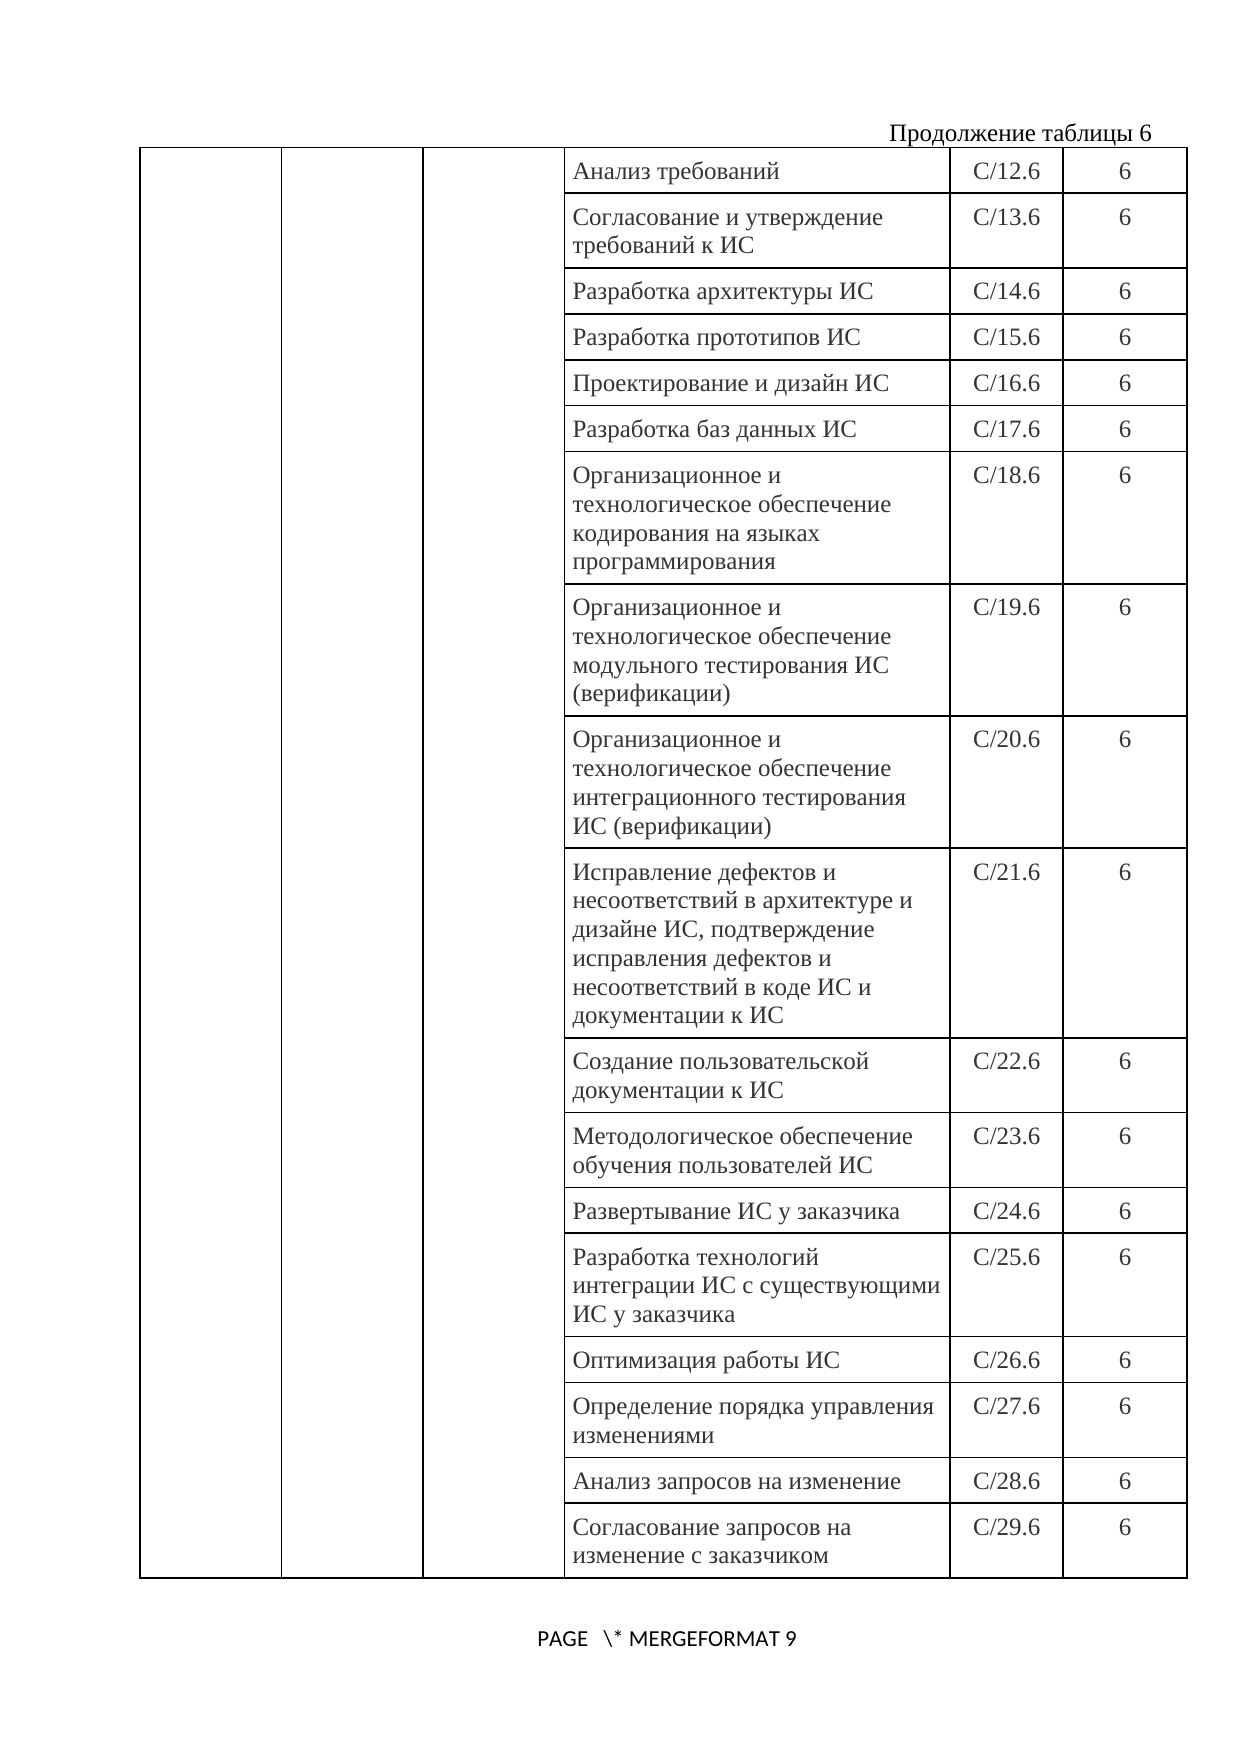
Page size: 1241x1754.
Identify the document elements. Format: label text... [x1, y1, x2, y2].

table_cell Развертывание ИС у заказчика [565, 1188, 949, 1232]
table_cell 6 [1064, 1113, 1186, 1186]
table_cell С/18.6 [951, 452, 1062, 583]
table_cell Оптимизация работы ИС [565, 1337, 949, 1382]
table_cell 6 [1064, 194, 1186, 267]
table_cell 6 [1064, 1458, 1186, 1502]
table_cell 6 [1064, 1234, 1186, 1336]
text Продолжение таблицы 6 [148, 118, 1152, 147]
table_cell Методологическое обеспечение обучения пользователей ИС [565, 1113, 949, 1186]
table_cell Согласование запросов на изменение с заказчиком [565, 1504, 949, 1577]
table_header [424, 148, 564, 1577]
table_cell Разработка прототипов ИС [565, 315, 949, 359]
table_cell С/26.6 [951, 1337, 1062, 1382]
table_header [282, 148, 422, 1577]
table_cell 6 [1064, 849, 1186, 1037]
table_cell Организационное и технологическое обеспечение кодирования на языках программирования [565, 452, 949, 583]
table_cell С/24.6 [951, 1188, 1062, 1232]
table_cell С/25.6 [951, 1234, 1062, 1336]
table_cell 6 [1064, 585, 1186, 715]
table_cell Организационное и технологическое обеспечение интеграционного тестирования ИС (верификации) [565, 717, 949, 847]
table_cell С/13.6 [951, 194, 1062, 267]
table_cell 6 [1064, 269, 1186, 313]
table_cell С/16.6 [951, 361, 1062, 405]
table_header 6 [1064, 148, 1186, 192]
table_cell 6 [1064, 361, 1186, 405]
table_cell 6 [1064, 1337, 1186, 1382]
table_cell С/28.6 [951, 1458, 1062, 1502]
table_cell С/22.6 [951, 1039, 1062, 1112]
table_cell С/20.6 [951, 717, 1062, 847]
table_cell 6 [1064, 1504, 1186, 1577]
table_cell С/29.6 [951, 1504, 1062, 1577]
table_cell 6 [1064, 1039, 1186, 1112]
table_cell С/19.6 [951, 585, 1062, 715]
table_cell Исправление дефектов и несоответствий в архитектуре и дизайне ИС, подтверждение исправления дефектов и несоответствий в коде ИС и документации к ИС [565, 849, 949, 1037]
table_cell Согласование и утверждение требований к ИС [565, 194, 949, 267]
table_cell 6 [1064, 1383, 1186, 1456]
table_cell 6 [1064, 717, 1186, 847]
table_cell 6 [1064, 452, 1186, 583]
table_cell С/17.6 [951, 406, 1062, 451]
table_header Анализ требований [565, 148, 949, 192]
table_cell Создание пользовательской документации к ИС [565, 1039, 949, 1112]
table_cell 6 [1064, 406, 1186, 451]
table_cell 6 [1064, 315, 1186, 359]
table_cell Определение порядка управления изменениями [565, 1383, 949, 1456]
table_cell С/21.6 [951, 849, 1062, 1037]
table_cell Разработка архитектуры ИС [565, 269, 949, 313]
table_cell С/14.6 [951, 269, 1062, 313]
table_cell С/15.6 [951, 315, 1062, 359]
table_cell Разработка технологий интеграции ИС с существующими ИС у заказчика [565, 1234, 949, 1336]
table_cell Анализ запросов на изменение [565, 1458, 949, 1502]
table_cell 6 [1064, 1188, 1186, 1232]
table_cell Разработка баз данных ИС [565, 406, 949, 451]
table_cell С/27.6 [951, 1383, 1062, 1456]
table_cell С/23.6 [951, 1113, 1062, 1186]
table_header С/12.6 [951, 148, 1062, 192]
table_header [141, 148, 281, 1577]
table_cell Организационное и технологическое обеспечение модульного тестирования ИС (верификации) [565, 585, 949, 715]
table_cell Проектирование и дизайн ИС [565, 361, 949, 405]
